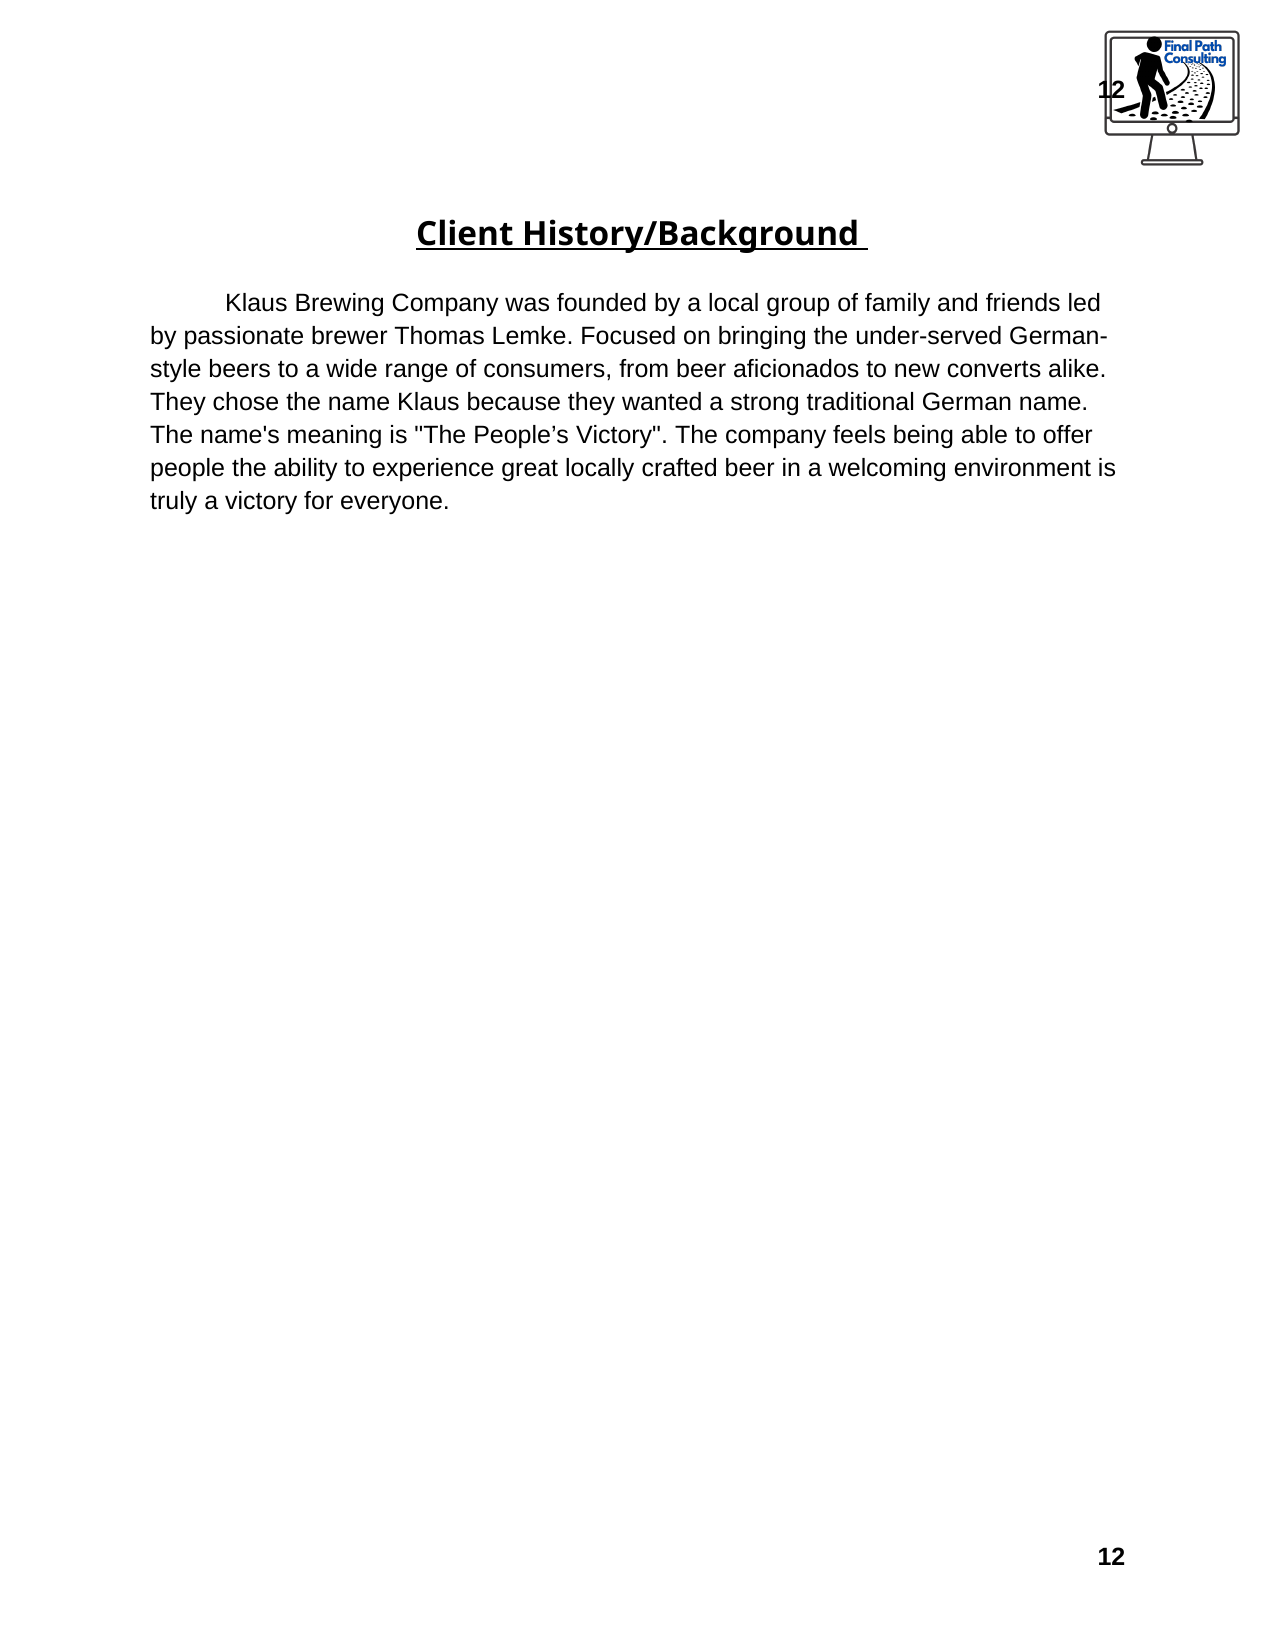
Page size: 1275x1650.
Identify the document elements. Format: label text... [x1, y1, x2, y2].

picture [1098, 18, 1247, 174]
subtitle Client History/Background [150, 209, 1125, 255]
text Klaus Brewing Company was founded by a local group of family and friends led by passionate brewer Thomas Lemke. Focused on bringing the under-served German-style beers to a wide range of consumers, from beer aficionados to new converts alike. They chose the name Klaus because they wanted a strong traditional German name. The name's meaning is "The People’s Victory". The company feels being able to offer people the ability to experience great locally crafted beer in a welcoming environment is truly a victory for everyone. [150, 288, 1125, 514]
